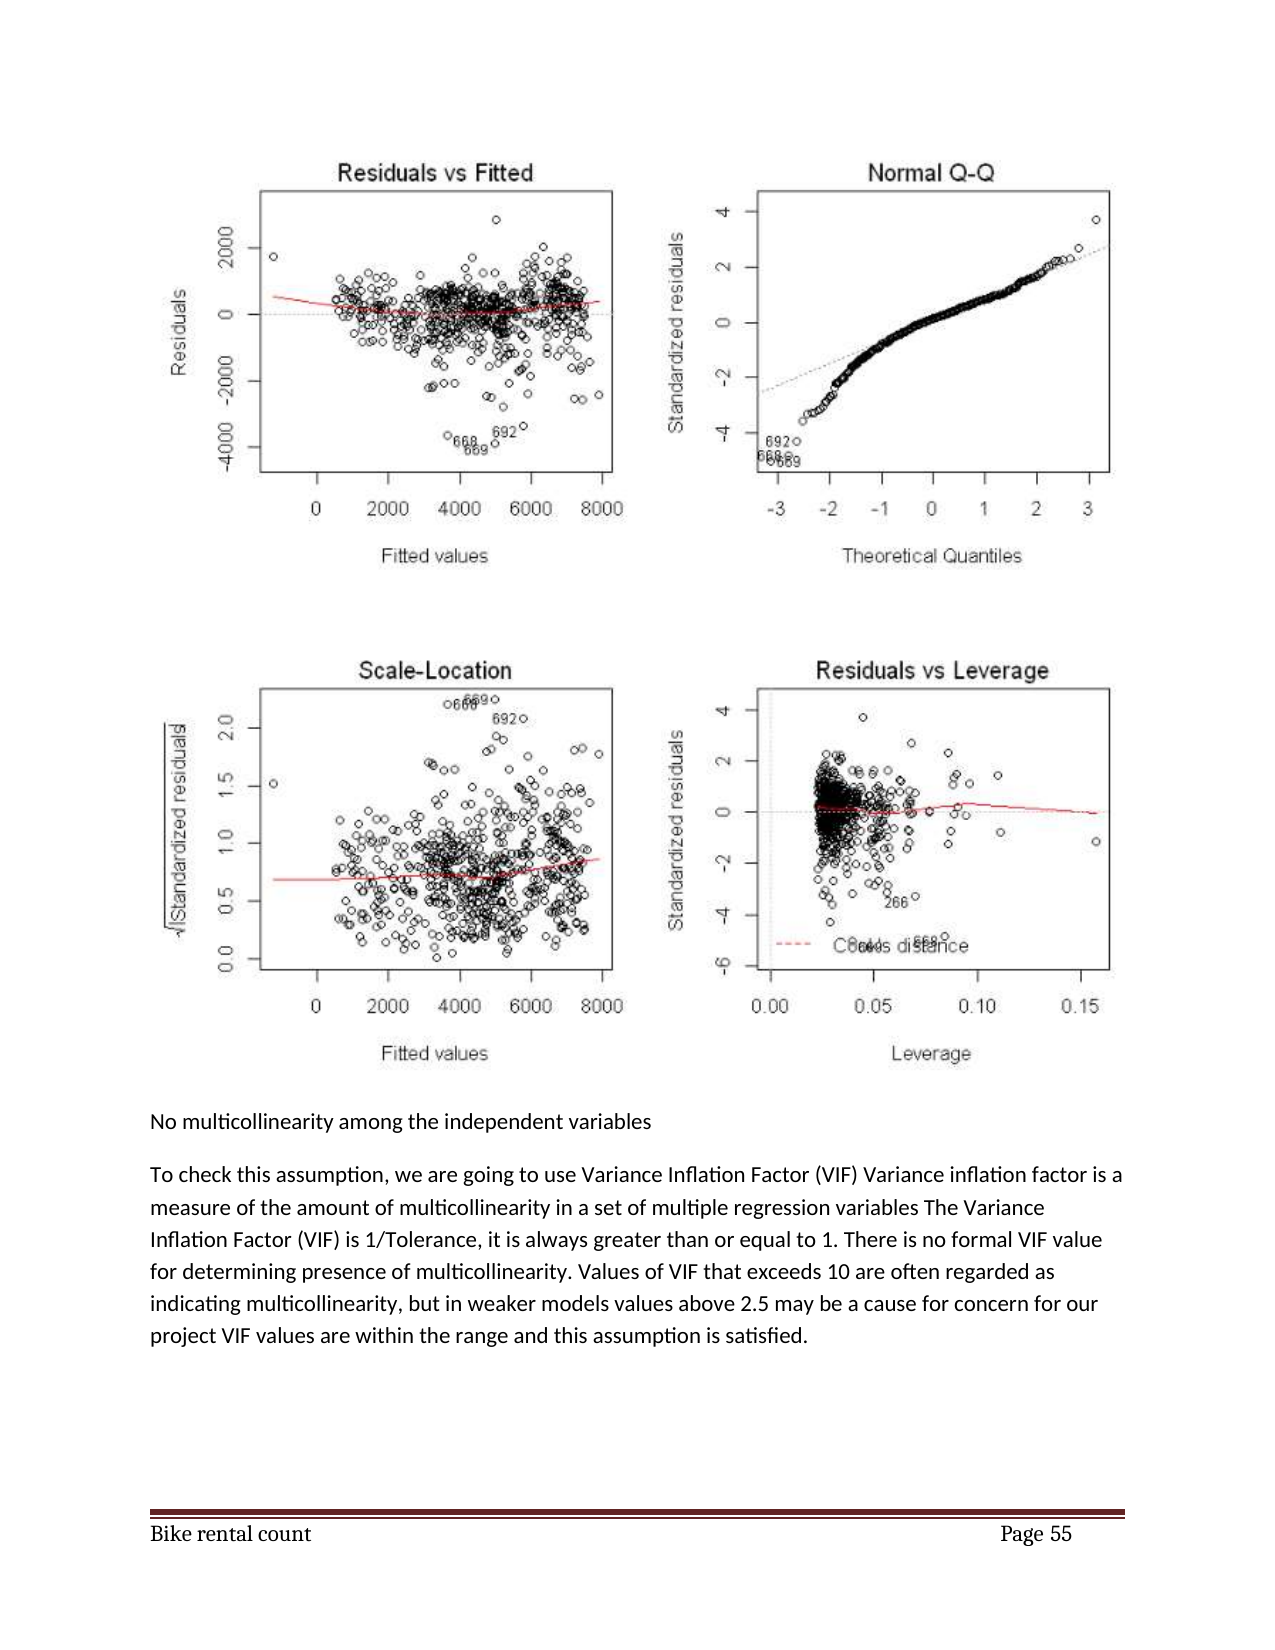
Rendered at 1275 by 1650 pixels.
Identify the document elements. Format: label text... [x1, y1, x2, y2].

text No multicollinearity among the independent variables [150, 1107, 1125, 1136]
picture [150, 150, 1125, 1083]
text To check this assumption, we are going to use Variance Inflation Factor (VIF) Variance inflation factor is a measure of the amount of multicollinearity in a set of multiple regression variables The Variance Inflation Factor (VIF) is 1/Tolerance, it is always greater than or equal to 1. There is no formal VIF value for determining presence of multicollinearity. Values of VIF that exceeds 10 are often regarded as indicating multicollinearity, but in weaker models values above 2.5 may be a cause for concern for our project VIF values are within the range and this assumption is satisfied. [150, 1161, 1125, 1349]
